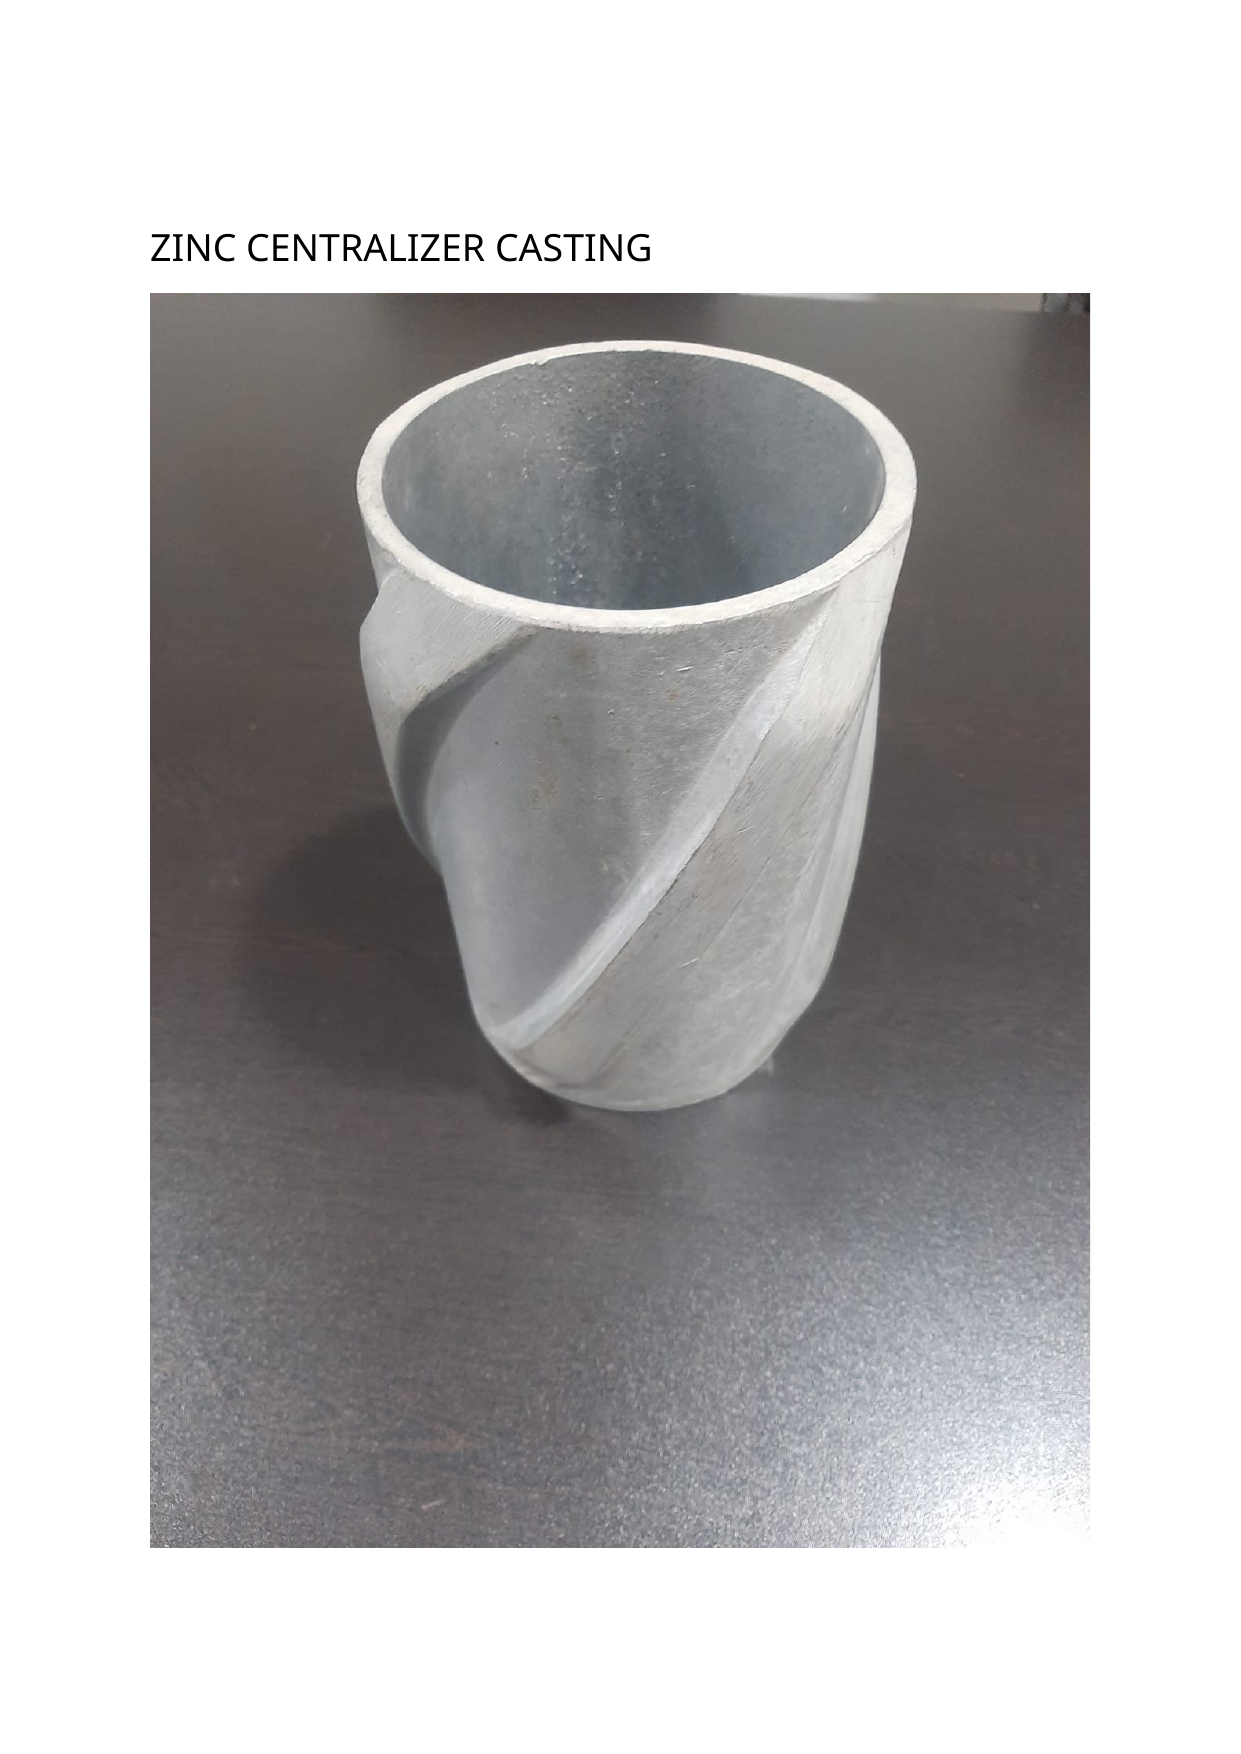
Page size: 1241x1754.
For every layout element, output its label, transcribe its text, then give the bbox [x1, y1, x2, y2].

picture [150, 293, 1091, 1548]
text ZINC CENTRALIZER CASTING [150, 222, 1090, 273]
